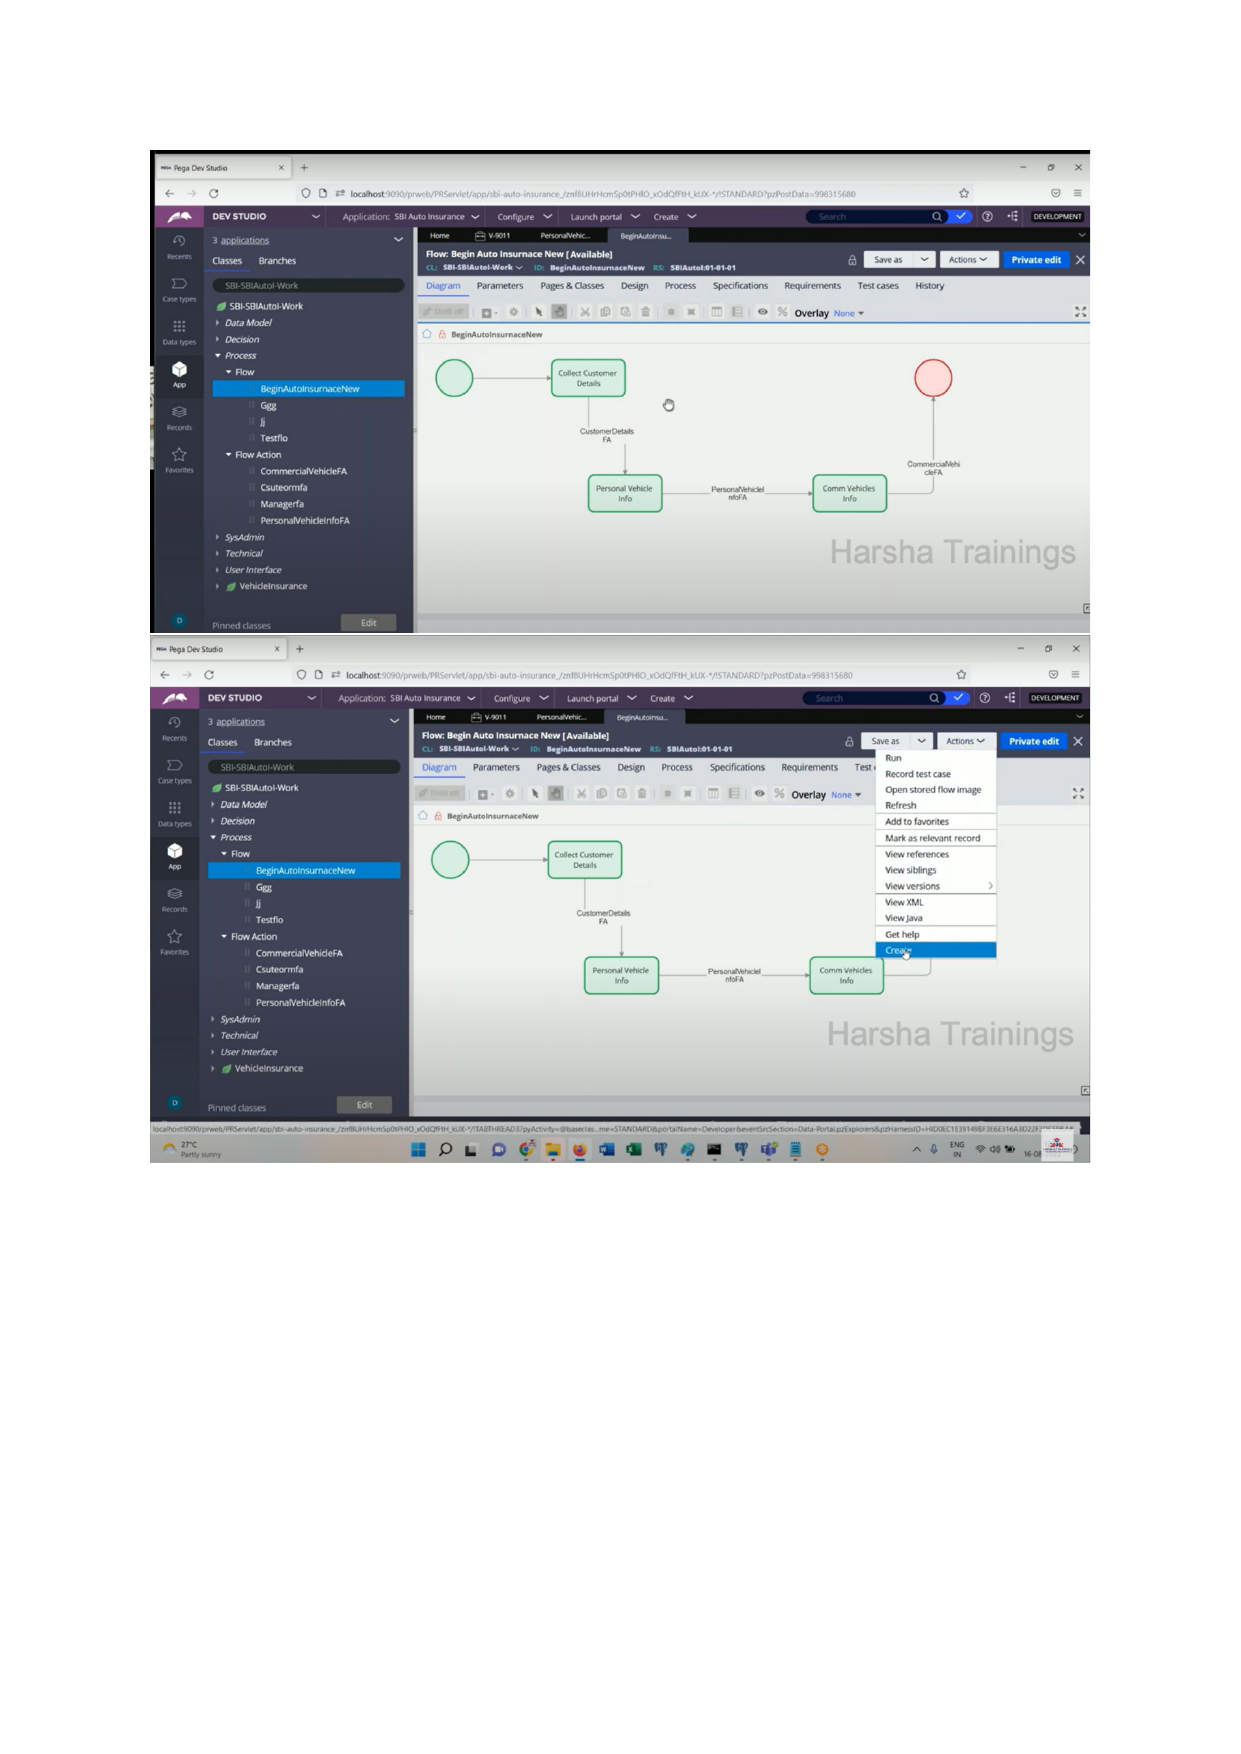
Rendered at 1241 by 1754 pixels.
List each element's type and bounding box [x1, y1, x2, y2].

picture [150, 150, 1091, 633]
picture [150, 635, 1091, 1163]
